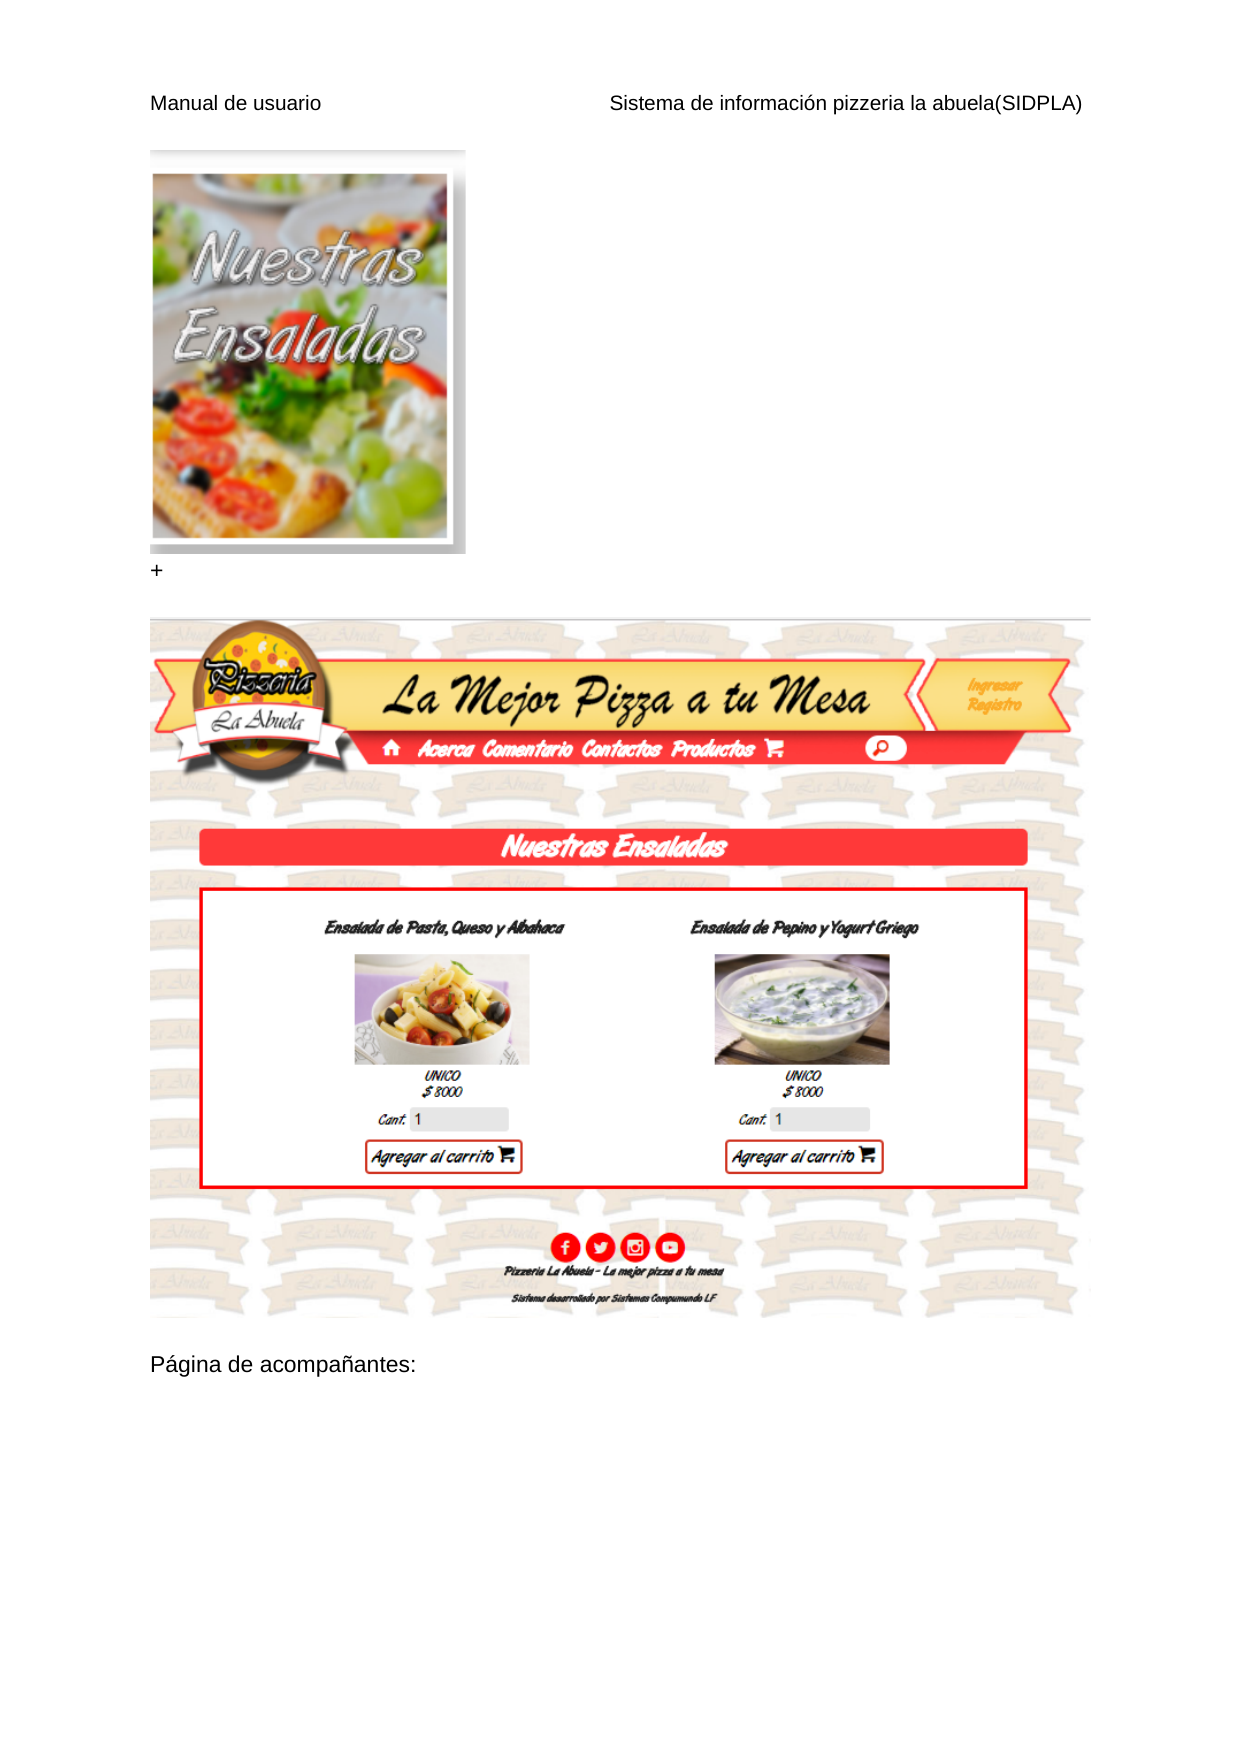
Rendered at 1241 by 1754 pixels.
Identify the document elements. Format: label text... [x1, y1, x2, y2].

text Página de acompañantes: [150, 1351, 1090, 1378]
picture [150, 150, 466, 554]
picture [150, 617, 1091, 1318]
text + [150, 557, 1090, 583]
